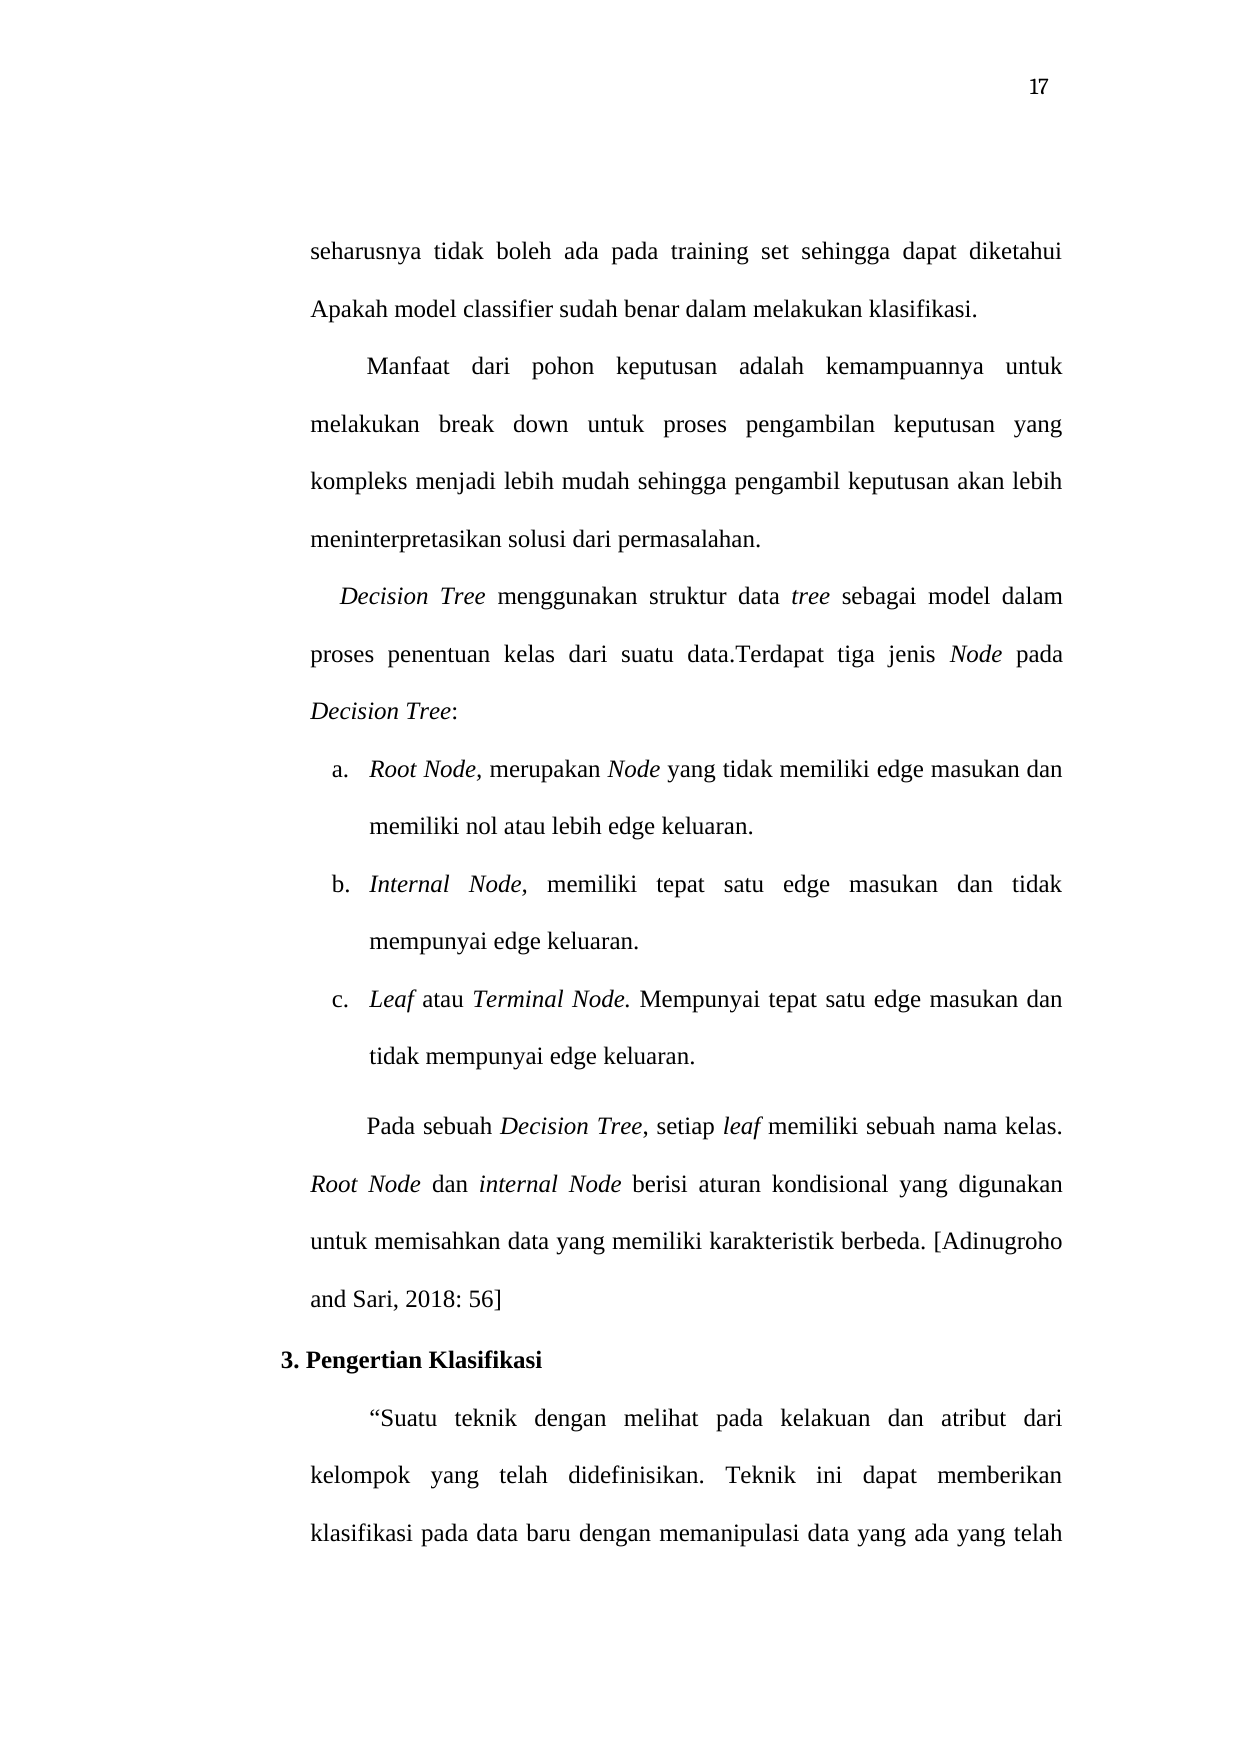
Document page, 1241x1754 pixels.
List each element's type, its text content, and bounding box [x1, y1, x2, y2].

list Internal Node, memiliki tepat satu edge masukan dan tidak mempunyai edge keluaran. [332, 869, 1063, 955]
subtitle 3. Pengertian Klasifikasi [236, 1345, 1063, 1374]
text Pada sebuah Decision Tree, setiap leaf memiliki sebuah nama kelas. Root Node dan internal Node berisi aturan kondisional yang digunakan untuk memisahkan data yang memiliki karakteristik berbeda. [Adinugroho and Sari, 2018: 56] [310, 1111, 1063, 1312]
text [310, 236, 1063, 322]
list Root Node, merupakan Node yang tidak memiliki edge masukan dan memiliki nol atau lebih edge keluaran. [332, 754, 1063, 840]
text Decision Tree menggunakan struktur data tree sebagai model dalam proses penentuan kelas dari suatu data.Terdapat tiga jenis Node pada Decision Tree: [310, 581, 1063, 725]
text Manfaat dari pohon keputusan adalah kemampuannya untuk melakukan break down untuk proses pengambilan keputusan yang kompleks menjadi lebih mudah sehingga pengambil keputusan akan lebih meninterpretasikan solusi dari permasalahan. [310, 351, 1063, 552]
list Leaf atau Terminal Node. Mempunyai tepat satu edge masukan dan tidak mempunyai edge keluaran. [332, 984, 1063, 1070]
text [310, 1403, 1063, 1547]
